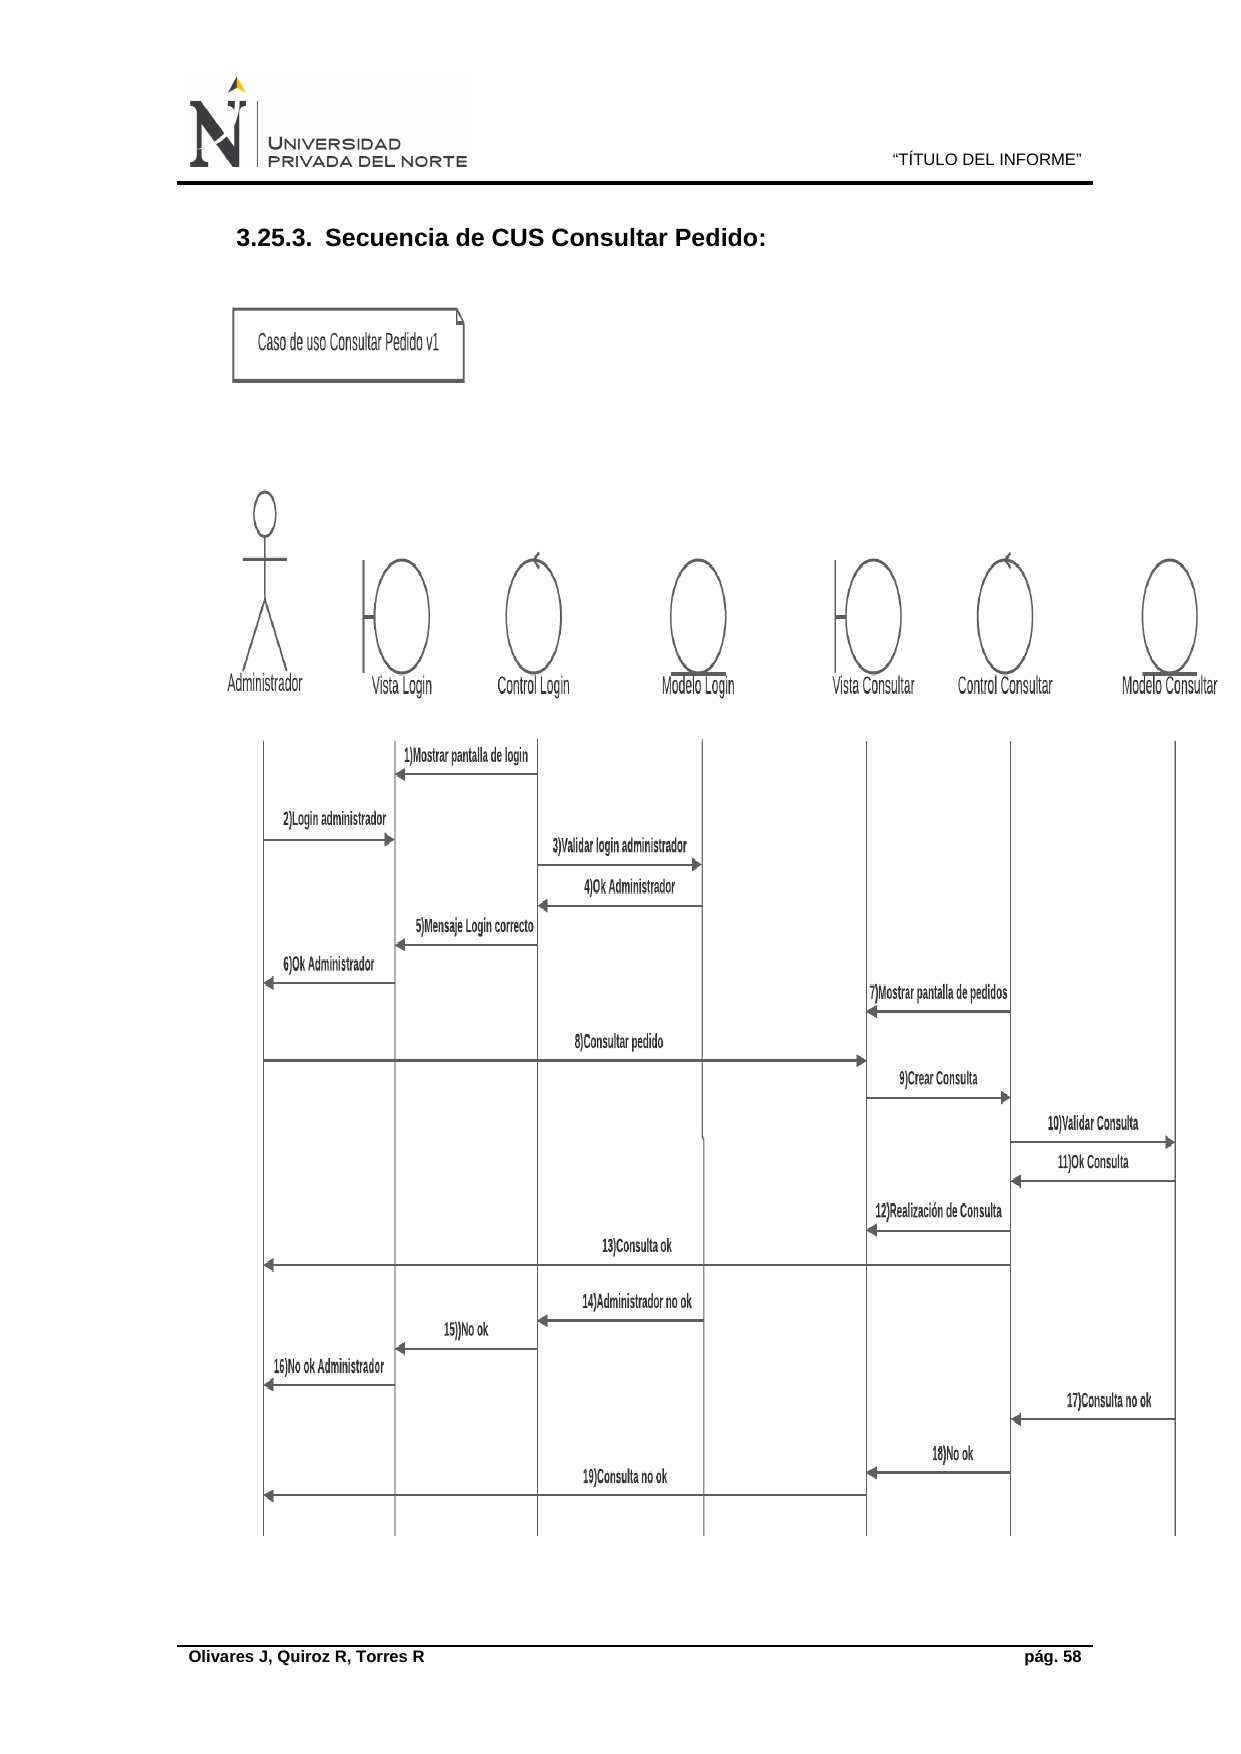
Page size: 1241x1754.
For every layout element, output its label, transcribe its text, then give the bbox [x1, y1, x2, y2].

picture [188, 73, 469, 169]
picture [177, 264, 1232, 1582]
subtitle Secuencia de CUS Consultar Pedido: [236, 223, 1092, 252]
